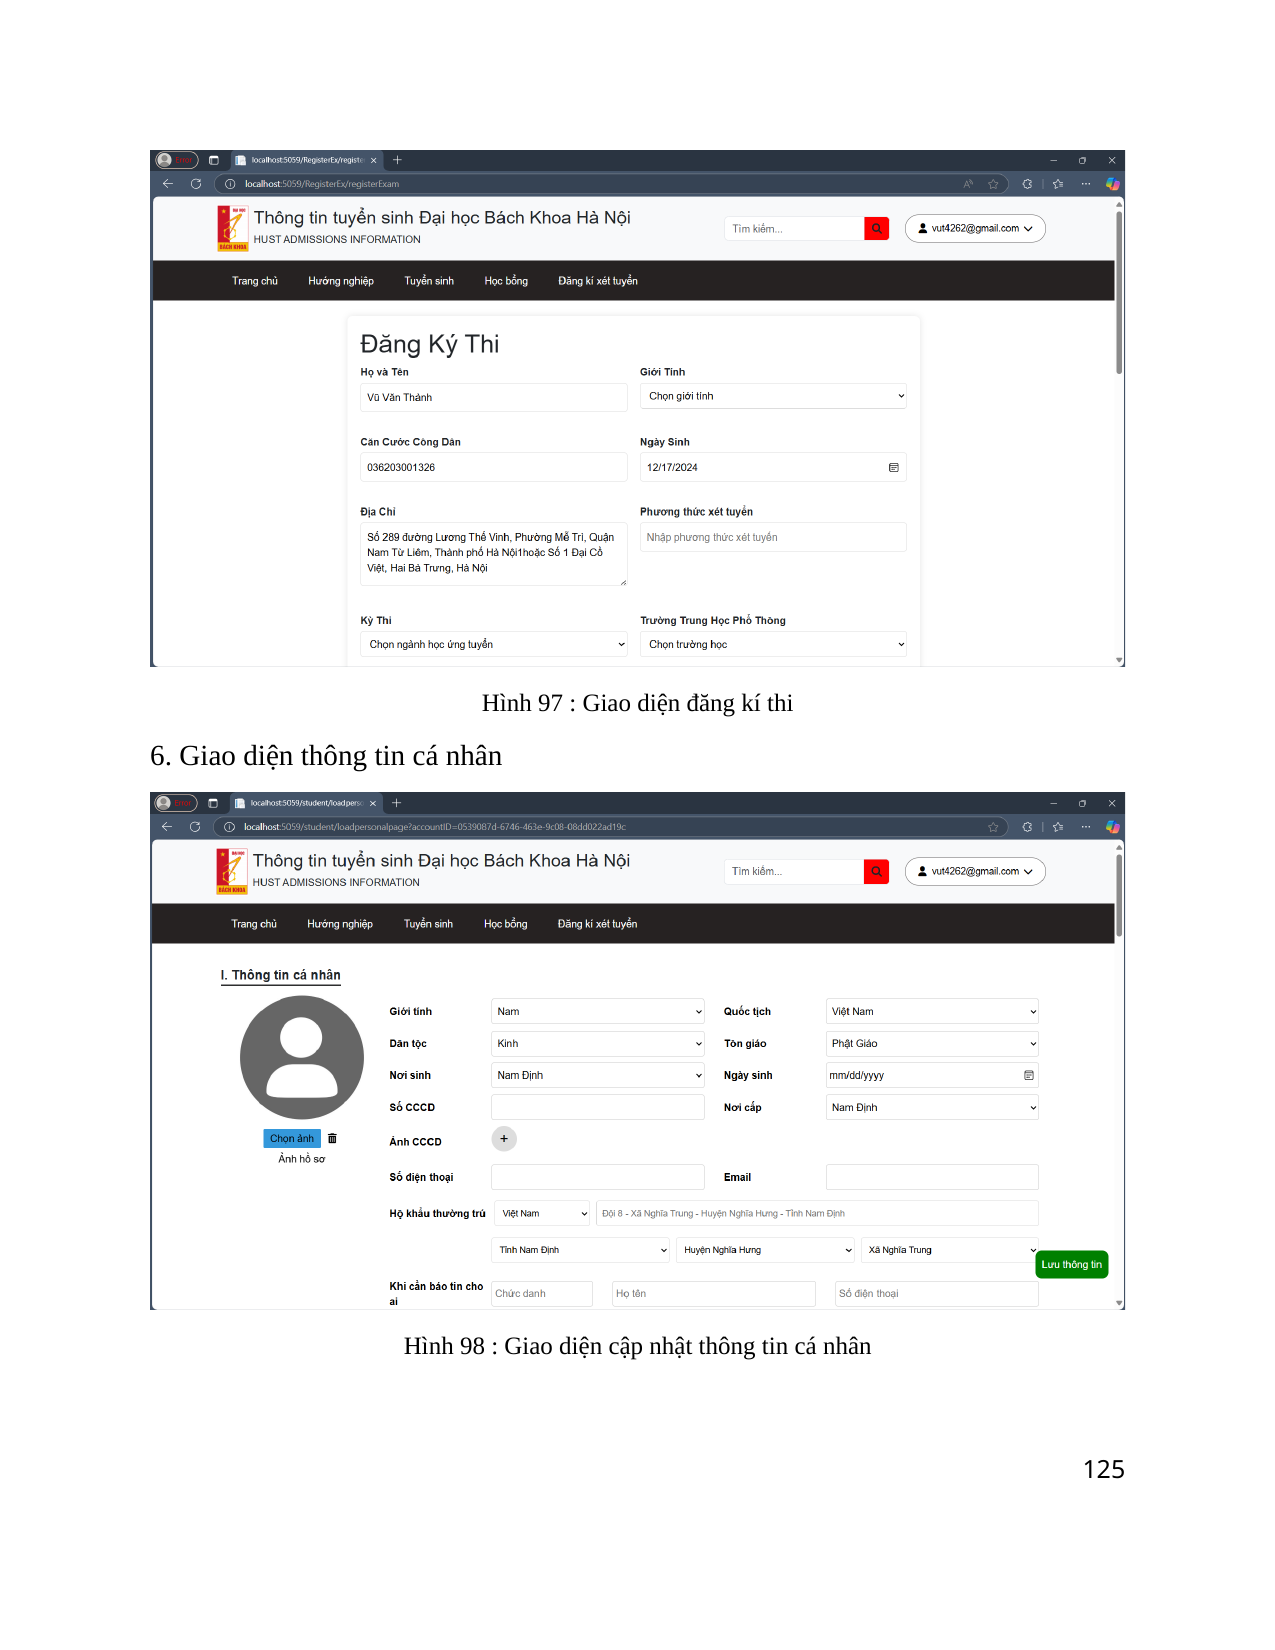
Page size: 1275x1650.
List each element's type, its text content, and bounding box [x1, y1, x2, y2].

text 6. Giao diện thông tin cá nhân [150, 738, 1125, 771]
picture [150, 150, 1125, 667]
text Hình 98 : Giao diện cập nhật thông tin cá nhân [150, 1331, 1125, 1360]
picture [150, 792, 1125, 1310]
text Hình 97 : Giao diện đăng kí thi [150, 688, 1125, 717]
